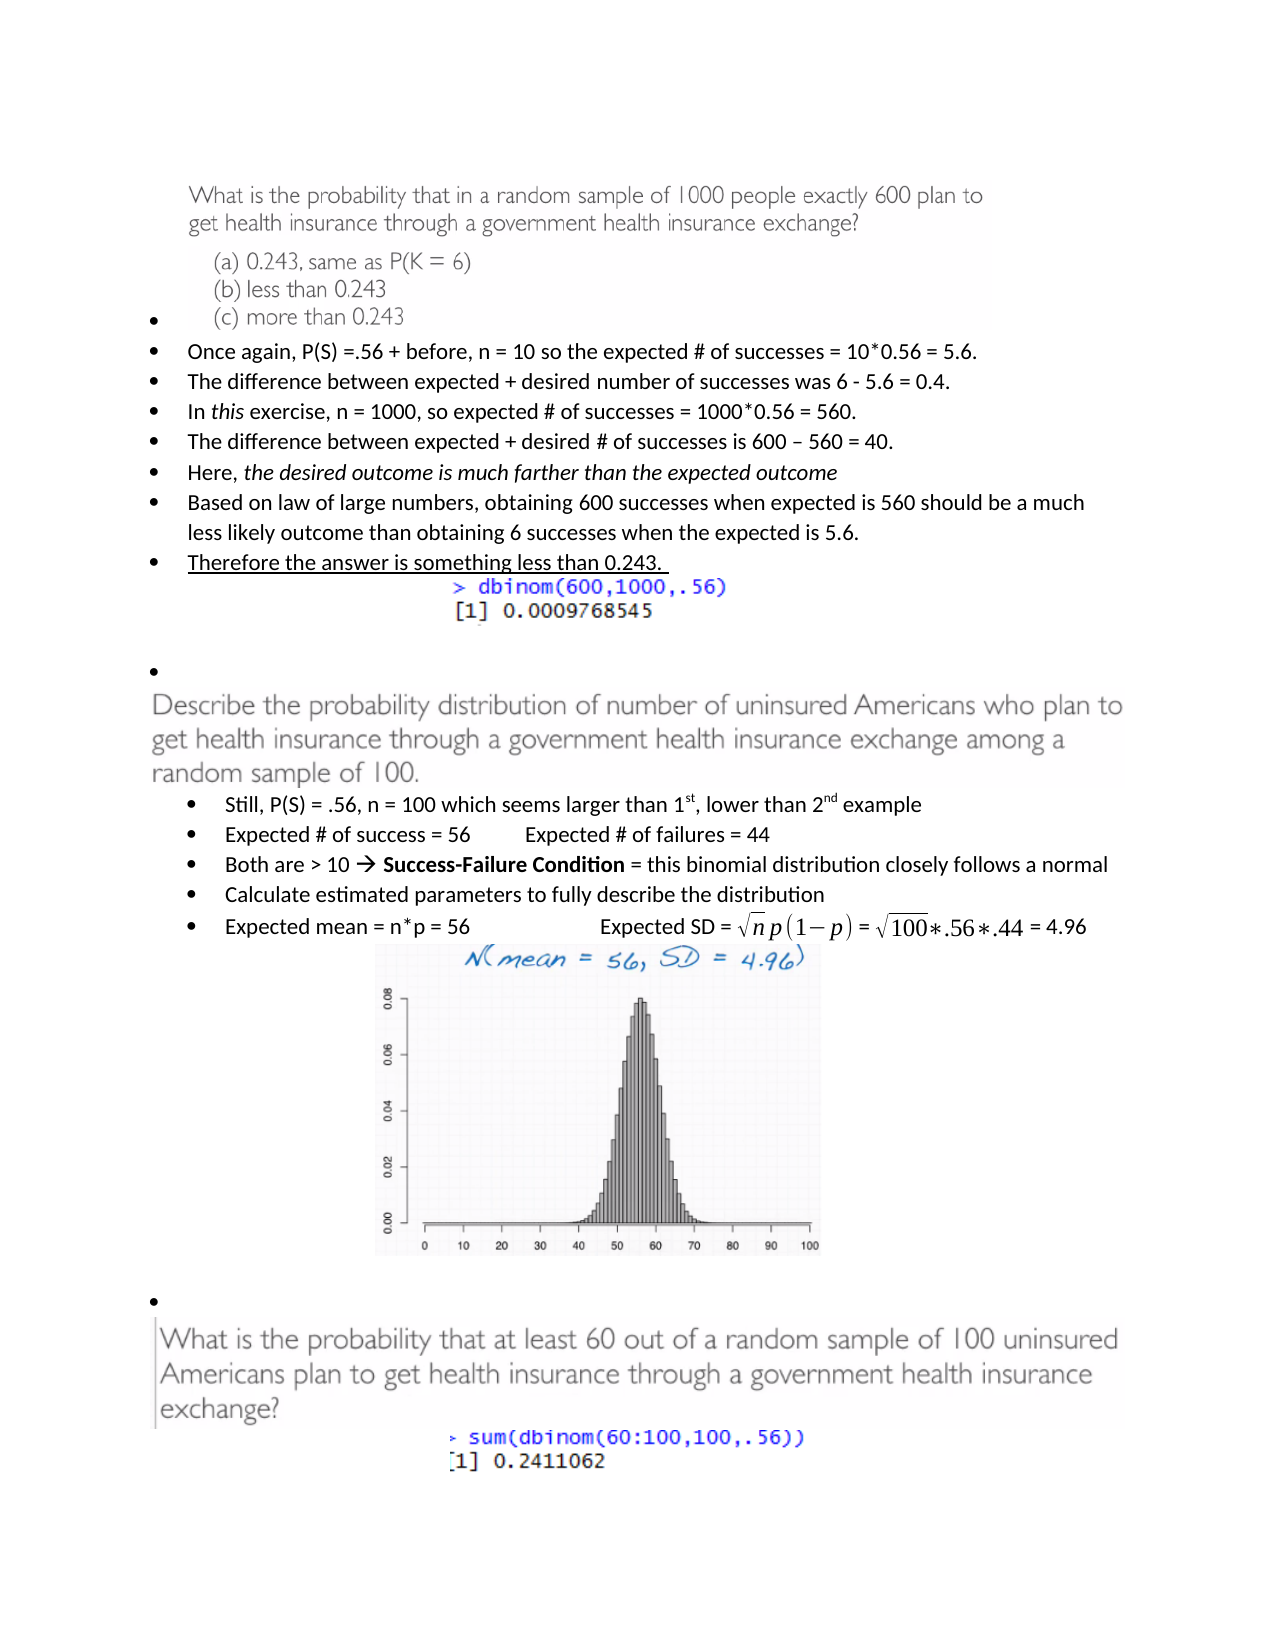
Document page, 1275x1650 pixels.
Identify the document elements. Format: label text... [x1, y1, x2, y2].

list Still, P(S) = .56, n = 100 which seems larger than 1st, lower than 2nd example [187, 790, 1125, 818]
list Expected # of success = 56 Expected # of failures = 44 [187, 820, 1125, 848]
list Calculate estimated parameters to fully describe the distribution [187, 880, 1125, 908]
list In this exercise, n = 1000, so expected # of successes = 1000*0.56 = 560. [150, 397, 1125, 425]
picture [375, 944, 822, 1256]
picture [150, 687, 1125, 788]
list Expected mean = n*p = 56 Expected SD = = = 4.96 [187, 911, 1125, 942]
picture [187, 180, 993, 330]
list The difference between expected + desired # of successes is 600 – 560 = 40. [150, 427, 1125, 455]
picture [450, 578, 730, 626]
list Here, the desired outcome is much farther than the expected outcome [150, 458, 1125, 486]
list Therefore the answer is something less than 0.243. [150, 548, 1125, 576]
list The difference between expected + desired number of successes was 6 - 5.6 = 0.4. [150, 367, 1125, 395]
picture [150, 1317, 1125, 1429]
list Once again, P(S) =.56 + before, n = 10 so the expected # of successes = 10*0.56 = 5.6. [150, 337, 1125, 365]
list Both are > 10 Success-Failure Condition = this binomial distribution closely follows a normal [187, 850, 1125, 878]
list Based on law of large numbers, obtaining 600 successes when expected is 560 should be a much less likely outcome than obtaining 6 successes when the expected is 5.6. [150, 488, 1125, 546]
picture [450, 1430, 808, 1473]
